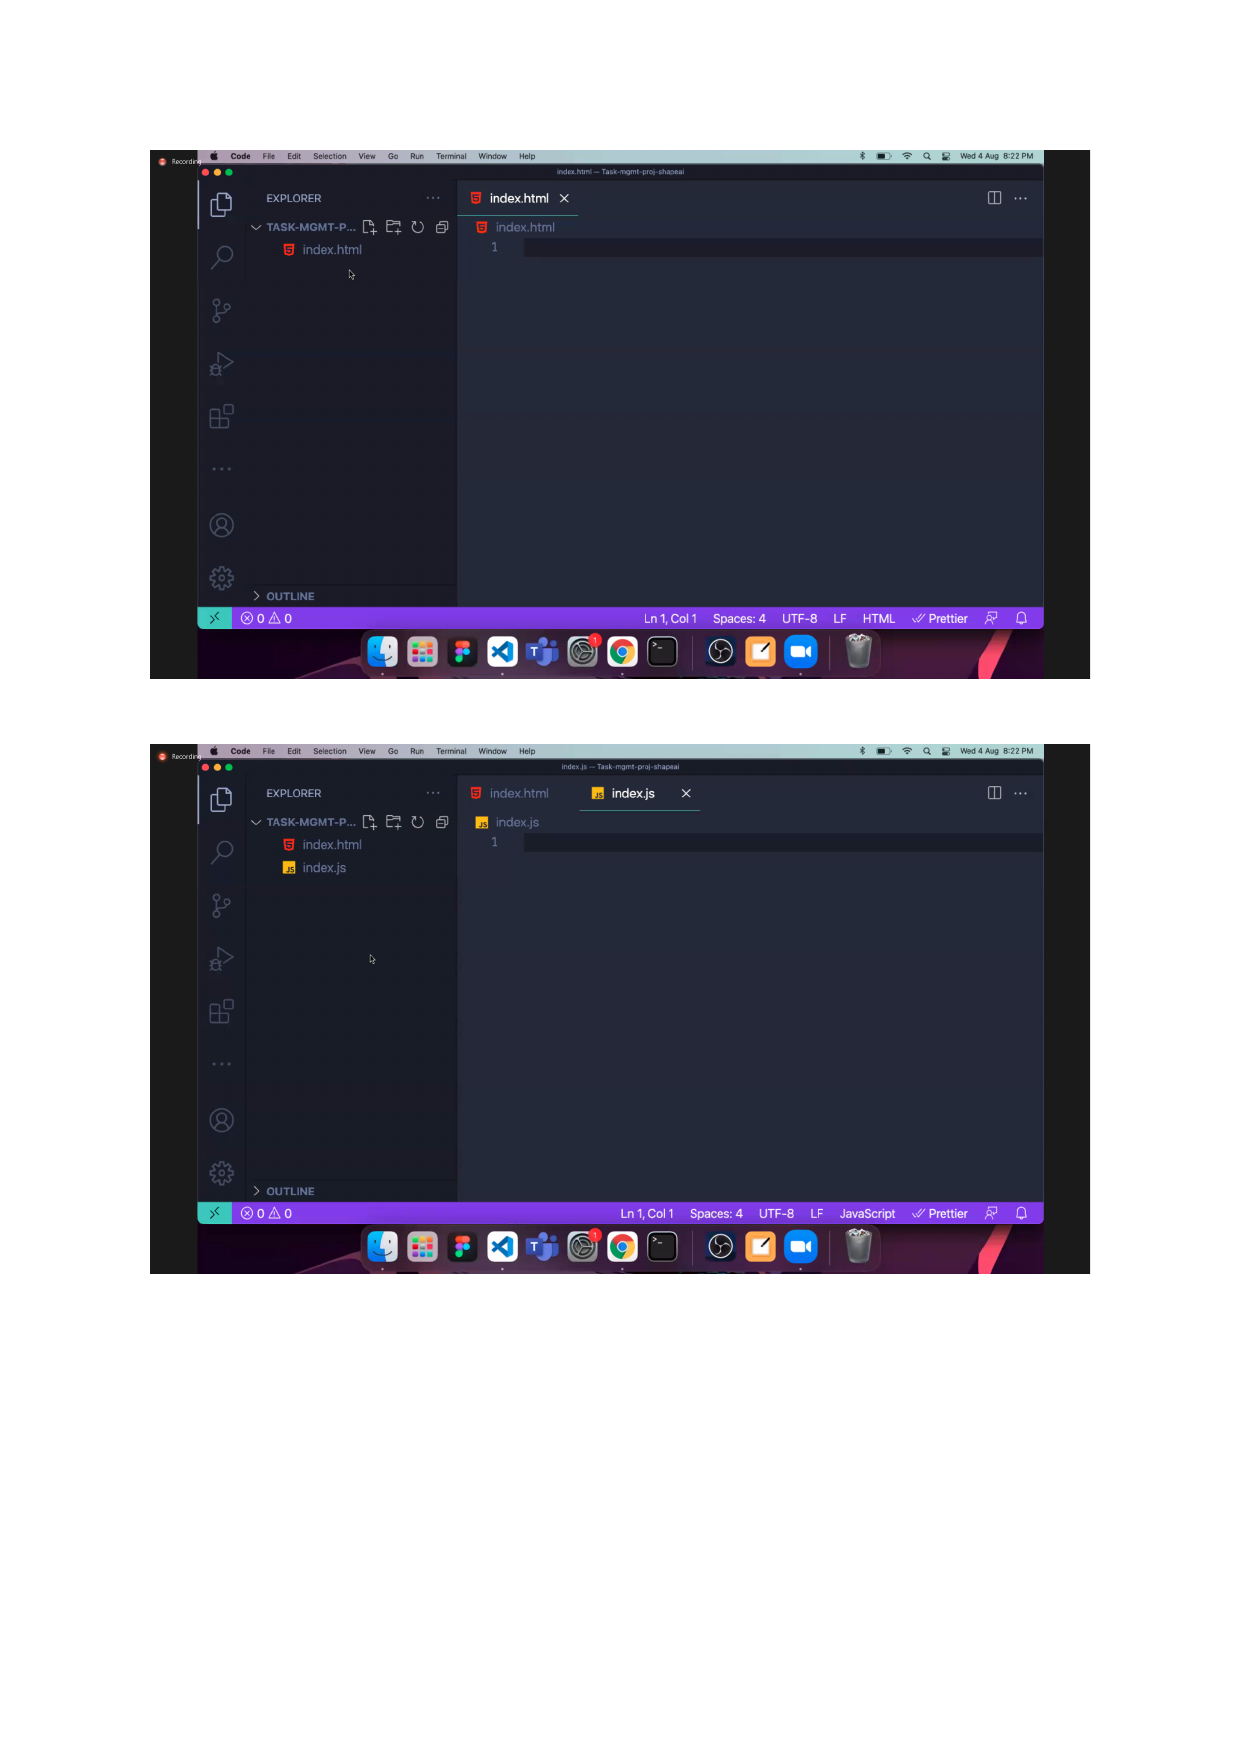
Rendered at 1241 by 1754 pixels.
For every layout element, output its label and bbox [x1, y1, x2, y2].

picture [150, 744, 1091, 1274]
picture [150, 150, 1091, 679]
